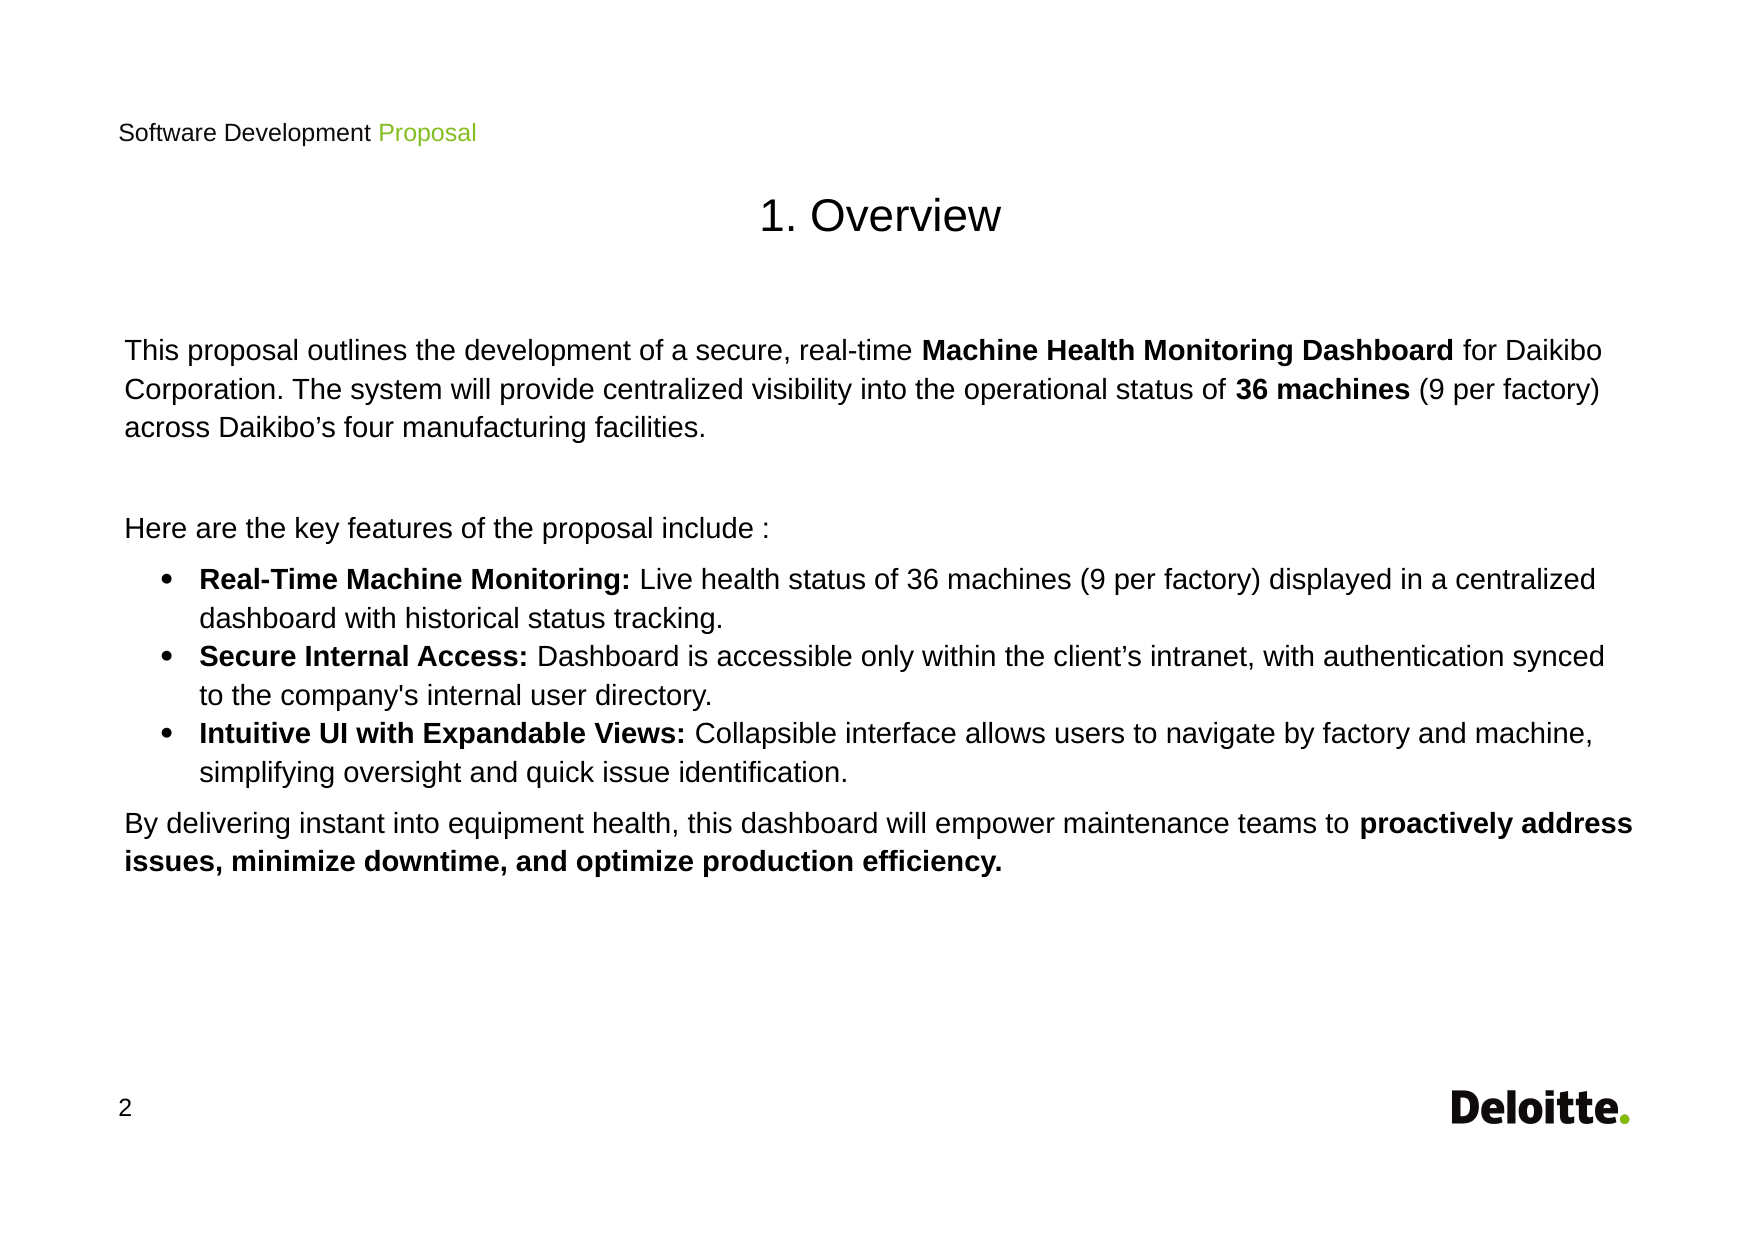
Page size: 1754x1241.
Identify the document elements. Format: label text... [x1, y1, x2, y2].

text Here are the key features of the proposal include : [124, 511, 1636, 545]
list Real-Time Machine Monitoring: Live health status of 36 machines (9 per factory) displayed in a centralized dashboard with historical status tracking. [162, 562, 1636, 634]
picture [1448, 1084, 1633, 1130]
list Secure Internal Access: Dashboard is accessible only within the client’s intranet, with authentication synced to the company's internal user directory. [162, 639, 1636, 712]
list Intuitive UI with Expandable Views: Collapsible interface allows users to navigate by factory and machine, simplifying oversight and quick issue identification. [162, 717, 1636, 789]
text 1. Overview [124, 188, 1636, 241]
text This proposal outlines the development of a secure, real-time Machine Health Monitoring Dashboard for Daikibo Corporation. The system will provide centralized visibility into the operational status of 36 machines (9 per factory) across Daikibo’s four manufacturing facilities. [124, 333, 1636, 444]
text By delivering instant into equipment health, this dashboard will empower maintenance teams to proactively address issues, minimize downtime, and optimize production efficiency. [124, 806, 1636, 878]
